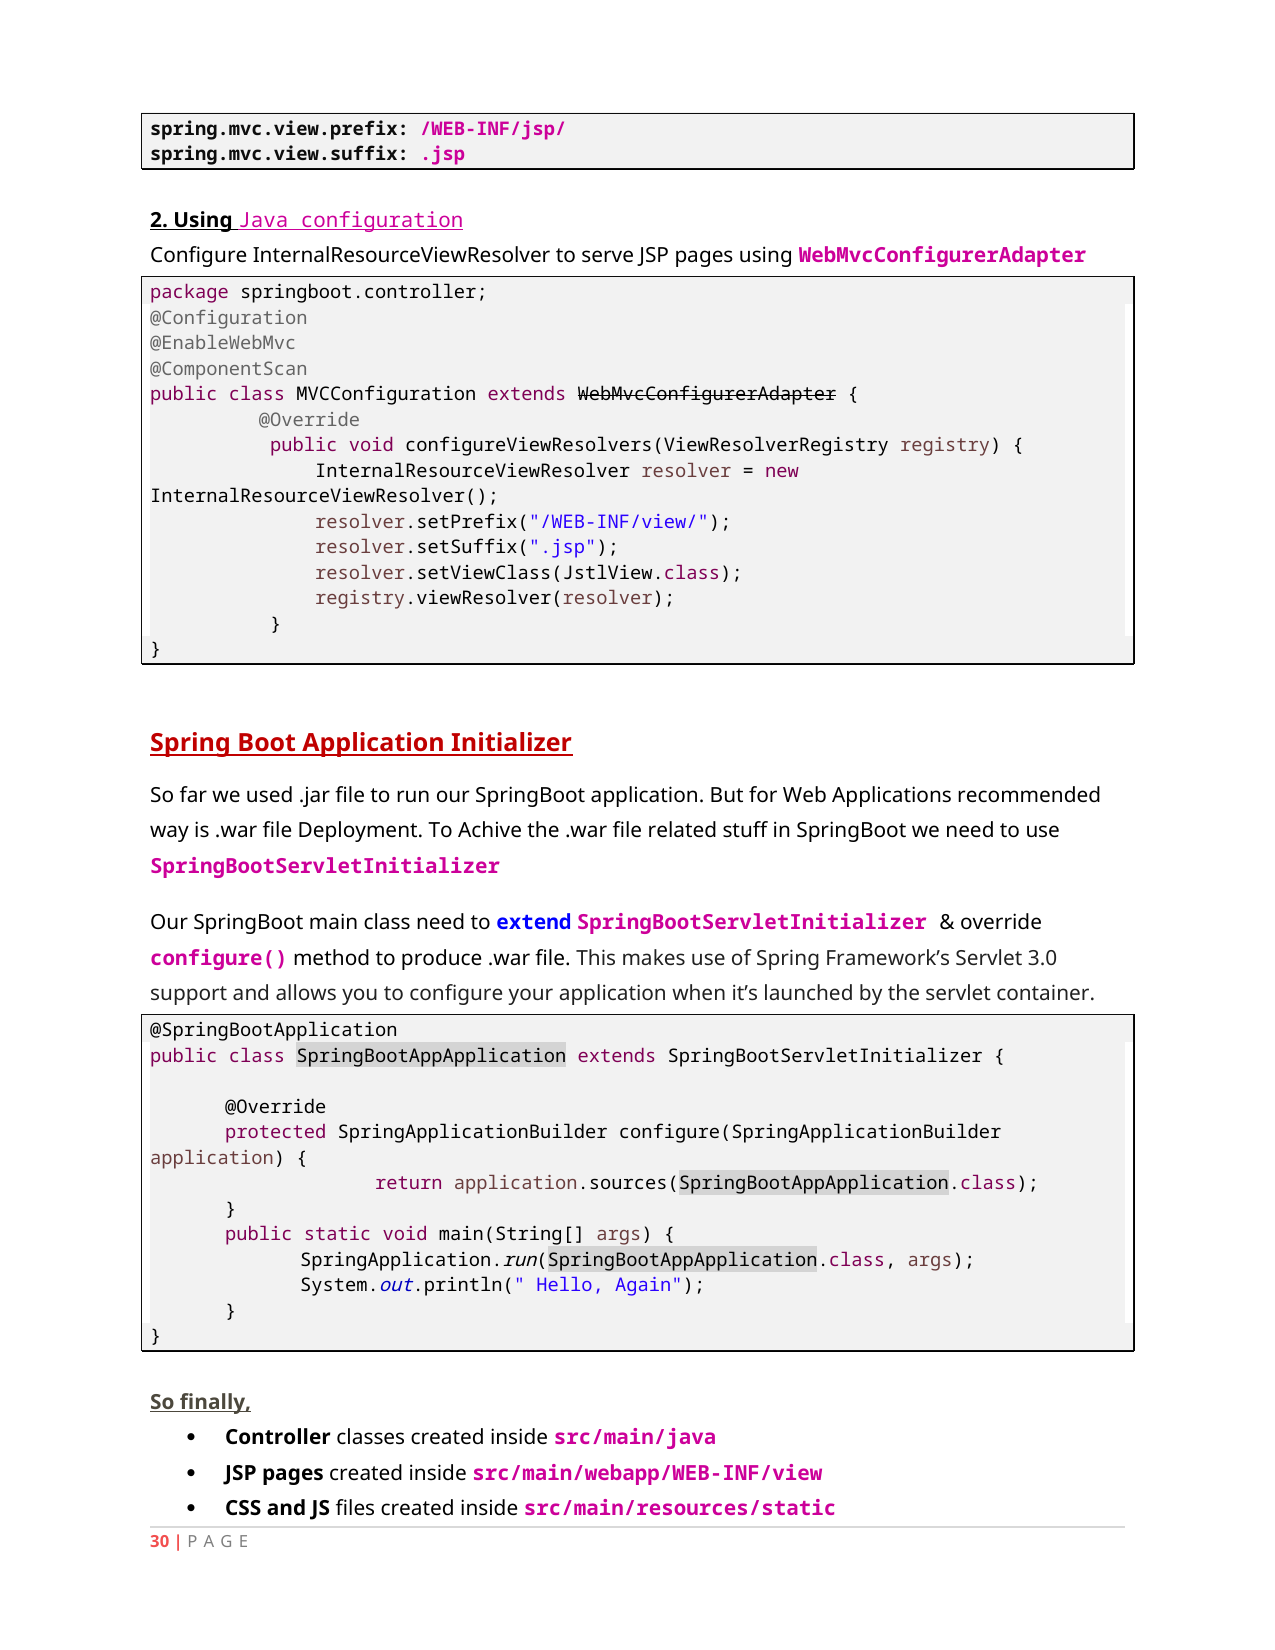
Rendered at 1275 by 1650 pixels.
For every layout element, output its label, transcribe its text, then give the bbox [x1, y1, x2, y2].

text } [150, 1297, 1125, 1320]
text So far we used .jar file to run our SpringBoot application. But for Web Applications recommended way is .war file Deployment. To Achive the .war file related stuff in SpringBoot we need to use SpringBootServletInitializer [150, 780, 1125, 879]
text SpringApplication.run(SpringBootAppApplication.class, args); [817, 1246, 1125, 1272]
text 2. Using Java configuration [150, 205, 1125, 233]
text @Override [150, 1093, 1125, 1118]
text @EnableWebMvc [150, 329, 1125, 355]
text resolver.setSuffix(".jsp"); [150, 534, 1125, 559]
text SpringApplication.run(SpringBootAppApplication.class, args); [150, 1246, 548, 1272]
text } [150, 1195, 1125, 1221]
list CSS and JS files created inside src/main/resources/static [187, 1493, 1125, 1522]
text public static void main(String[] args) { [150, 1221, 1125, 1246]
text resolver.setViewClass(JstlView.class); [150, 559, 1125, 585]
text public class SpringBootAppApplication extends SpringBootServletInitializer { [566, 1042, 1125, 1067]
text @Configuration [150, 304, 1125, 329]
text InternalResourceViewResolver resolver = new InternalResourceViewResolver(); [150, 457, 1125, 508]
text public void configureViewResolvers(ViewResolverRegistry registry) { [150, 432, 1125, 457]
text Our SpringBoot main class need to extend SpringBootServletInitializer & override configure() method to produce .war file. This makes use of Spring Framework’s Servlet 3.0 support and allows you to configure your application when it’s launched by the servlet container. [150, 907, 1125, 1007]
text @Override [150, 406, 1125, 432]
text Configure InternalResourceViewResolver to serve JSP pages using WebMvcConfigurerAdapter [150, 240, 1125, 269]
text So finally, [150, 1387, 1125, 1415]
text } [142, 633, 1133, 663]
text return application.sources(SpringBootAppApplication.class); [150, 1169, 1125, 1195]
text } [150, 610, 1125, 633]
text } [142, 1320, 1133, 1350]
text @SpringBootApplication [142, 1015, 1133, 1042]
text spring.mvc.view.prefix: /WEB-INF/jsp/ [142, 114, 1133, 138]
text protected SpringApplicationBuilder configure(SpringApplicationBuilder application) { [150, 1118, 1125, 1169]
text registry.viewResolver(resolver); [150, 585, 1125, 610]
list Controller classes created inside src/main/java [187, 1422, 1125, 1451]
text System.out.println(" Hello, Again"); [150, 1272, 1125, 1297]
text resolver.setPrefix("/WEB-INF/view/"); [150, 508, 1125, 534]
text @ComponentScan [150, 355, 1125, 381]
list JSP pages created inside src/main/webapp/WEB-INF/view [187, 1458, 1125, 1486]
text spring.mvc.view.suffix: .jsp [142, 138, 1133, 168]
text package springboot.controller; [142, 277, 1133, 304]
text public class MVCConfiguration extends WebMvcConfigurerAdapter { [150, 381, 1125, 406]
subtitle Spring Boot Application Initializer [150, 725, 1125, 759]
